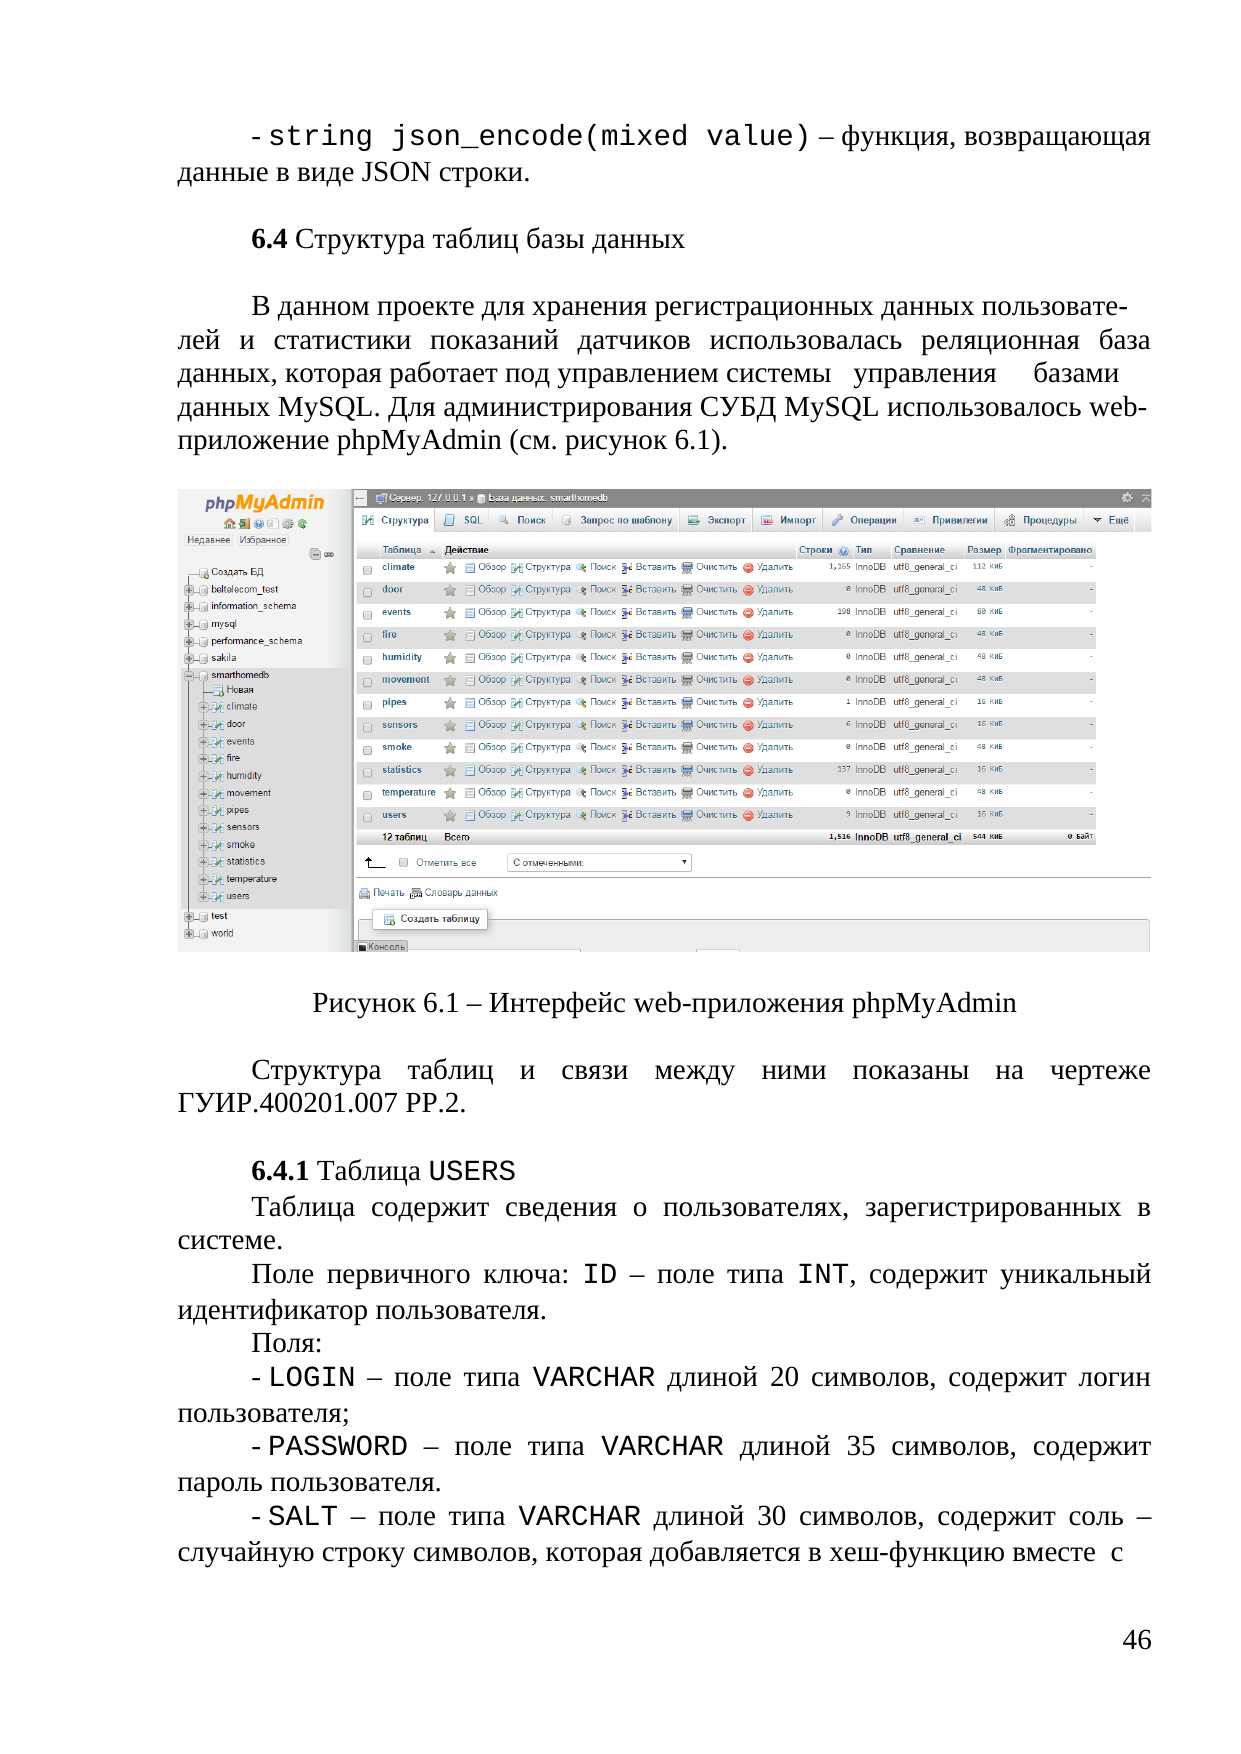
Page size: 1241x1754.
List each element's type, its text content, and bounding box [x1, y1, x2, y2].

text В данном проекте для хранения регистрационных данных пользовате- [177, 288, 1152, 322]
text данных MySQL. Для администрирования СУБД MySQL использовалось web- [177, 389, 1152, 422]
text приложение phpMyAdmin (см. рисунок 6.1). [177, 422, 1152, 456]
text - SALT – поле типа VARCHAR длиной 30 символов, содержит соль – случайную строку символов, которая добавляется в хеш-функцию вместе с [177, 1498, 1152, 1568]
text Поля: [177, 1325, 1152, 1359]
text 6.4.1 Таблица USERS [177, 1153, 1152, 1189]
text - string json_encode(mixed value) – функция, возвращающая данные в виде JSON строки. [177, 118, 1152, 188]
text - LOGIN – поле типа VARCHAR длиной 20 символов, содержит логин пользователя; [177, 1359, 1152, 1428]
text Рисунок 6.1 – Интерфейс web-приложения phpMyAdmin [177, 985, 1152, 1018]
text - PASSWORD – поле типа VARCHAR длиной 35 символов, содержит пароль пользователя. [177, 1428, 1152, 1498]
text Таблица содержит сведения о пользователях, зарегистрированных в системе. [177, 1189, 1152, 1256]
text Поле первичного ключа: ID – поле типа INT, содержит уникальный идентификатор пользователя. [177, 1256, 1152, 1325]
text 6.4 Структура таблиц базы данных [177, 221, 1152, 255]
picture [177, 489, 1152, 952]
text Структура таблиц и связи между ними показаны на чертеже ГУИР.400201.007 РР.2. [177, 1052, 1152, 1119]
text лей и статистики показаний датчиков использовалась реляционная база данных, которая работает под управлением системы управления базами [177, 322, 1152, 389]
